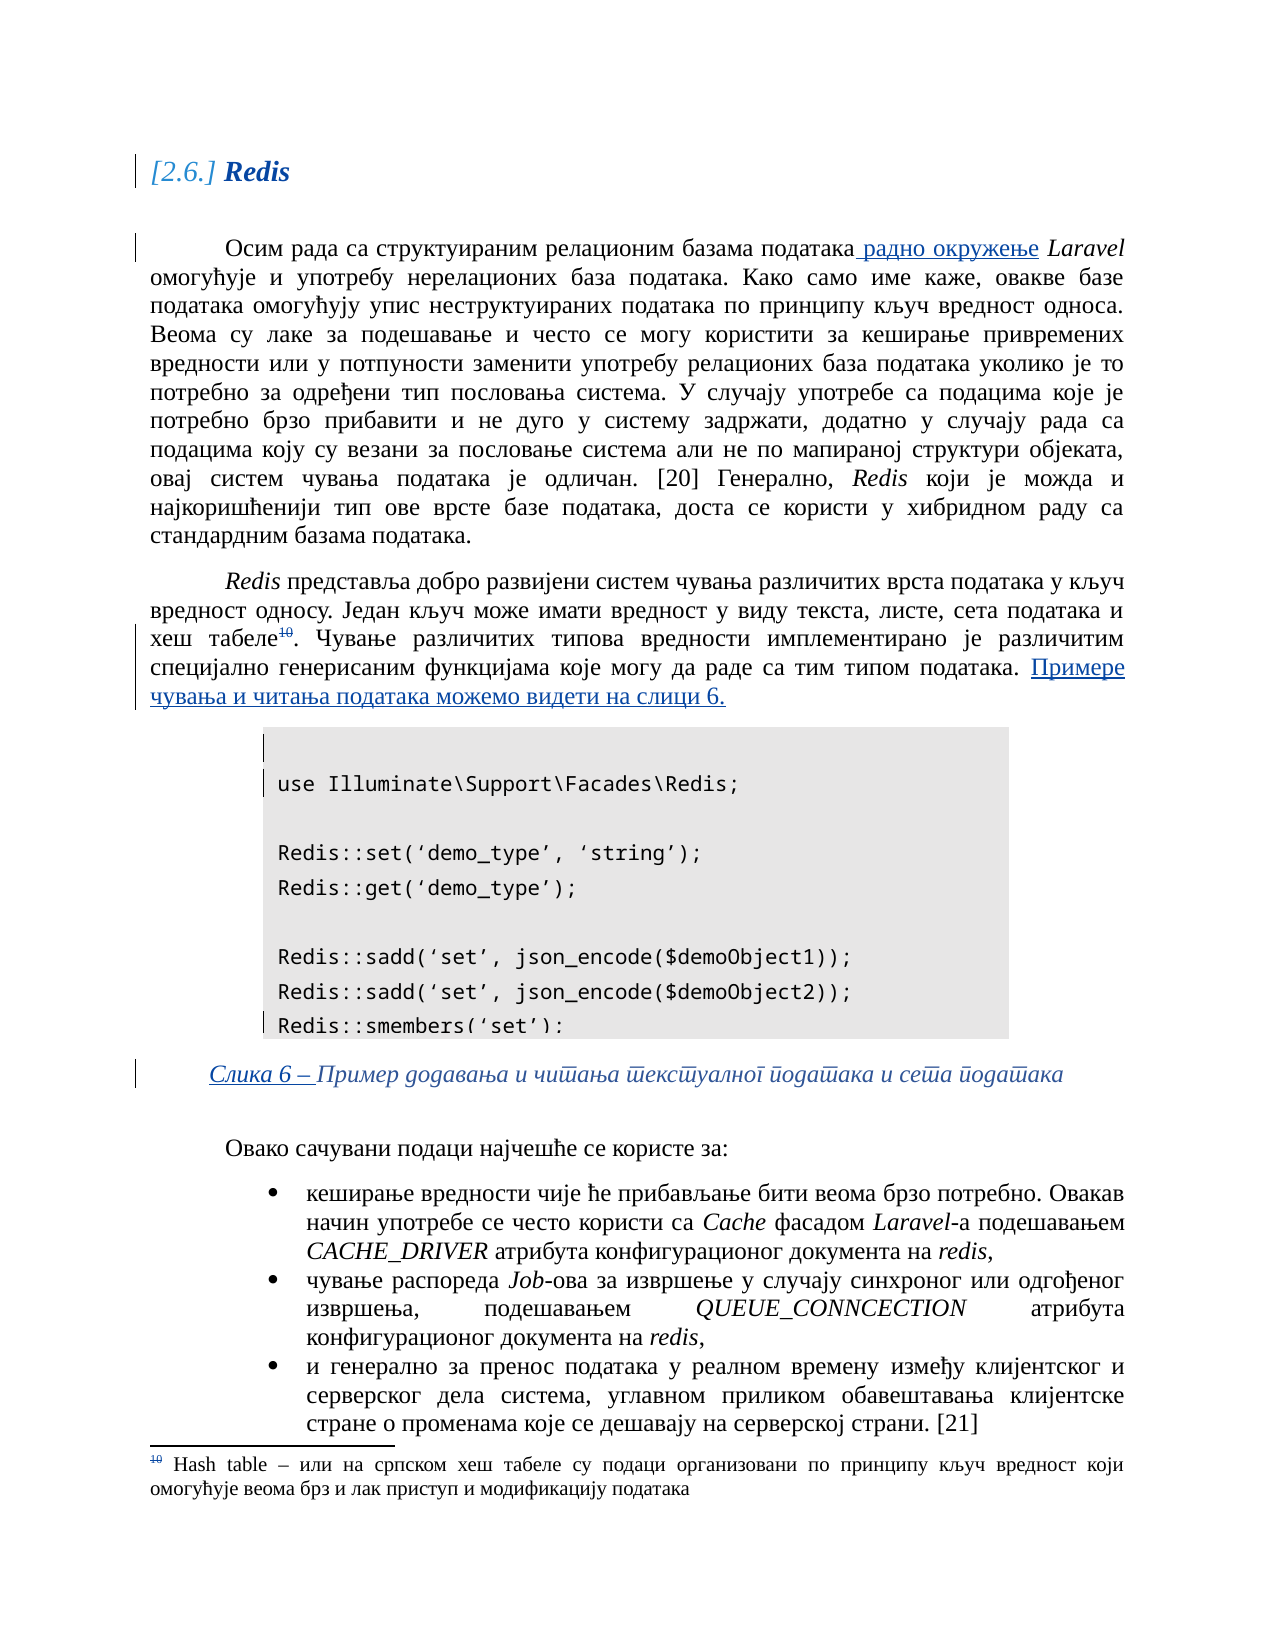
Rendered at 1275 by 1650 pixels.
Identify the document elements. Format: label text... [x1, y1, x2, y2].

list и генерално за пренос података у реалном времену између клијентског и серверског дела система, углавном приликом обавештавања клијентске стране о променама које се дешавају на серверској страни. [269, 1351, 1125, 1437]
subtitle Пример додавања и читања текстуалног података и сета података [150, 1059, 1125, 1088]
subtitle Redis [150, 154, 1125, 188]
list кеширање вредности чије ће прибављање бити веома брзо потребно. Овакав начин употребе се често користи са Cache фасадом Laravel-а подешавањем CACHE_DRIVER атрибута конфигурационог документа на redis, [269, 1178, 1125, 1265]
text Redis представља добро развијени систем чувања различитих врста података у кључ вредност односу. Један кључ може имати вредност у виду текста, листе, сета података и хеш табеле. Чување различитих типова вредности имплементирано је различитим специјално генерисаним функцијама које могу да раде са тим типом података. [150, 566, 1125, 710]
text Осим рада са структуираним релационим базама података Laravel омогућује и употребу нерелационих база података. Како само име каже, овакве базе података омогућују упис неструктуираних података по принципу кључ вредност односа. Веома су лаке за подешавање и често се могу користити за кеширање привремених вредности или у потпуности заменити употребу релационих база података уколико је то потребно за одређени тип пословања система. У случају употребе са подацима које је потребно брзо прибавити и не дуго у систему задржати, додатно у случају рада са подацима коју су везани за пословање система али не по мапираној структури објеката, овај систем чувања података је одличан. Генерално, Redis који је можда и најкоришћенији тип ове врсте базе података, доста се користи у хибридном раду са стандардним базама података. [150, 233, 1125, 549]
list чување распореда Job-ова за извршење у случају синхроног или одгођеног извршења, подешавањем QUEUE_CONNCECTION атрибута конфигурационог документа на redis, [269, 1265, 1125, 1351]
text Овако сачувани подаци најчешће се користе за: [150, 1133, 1125, 1162]
